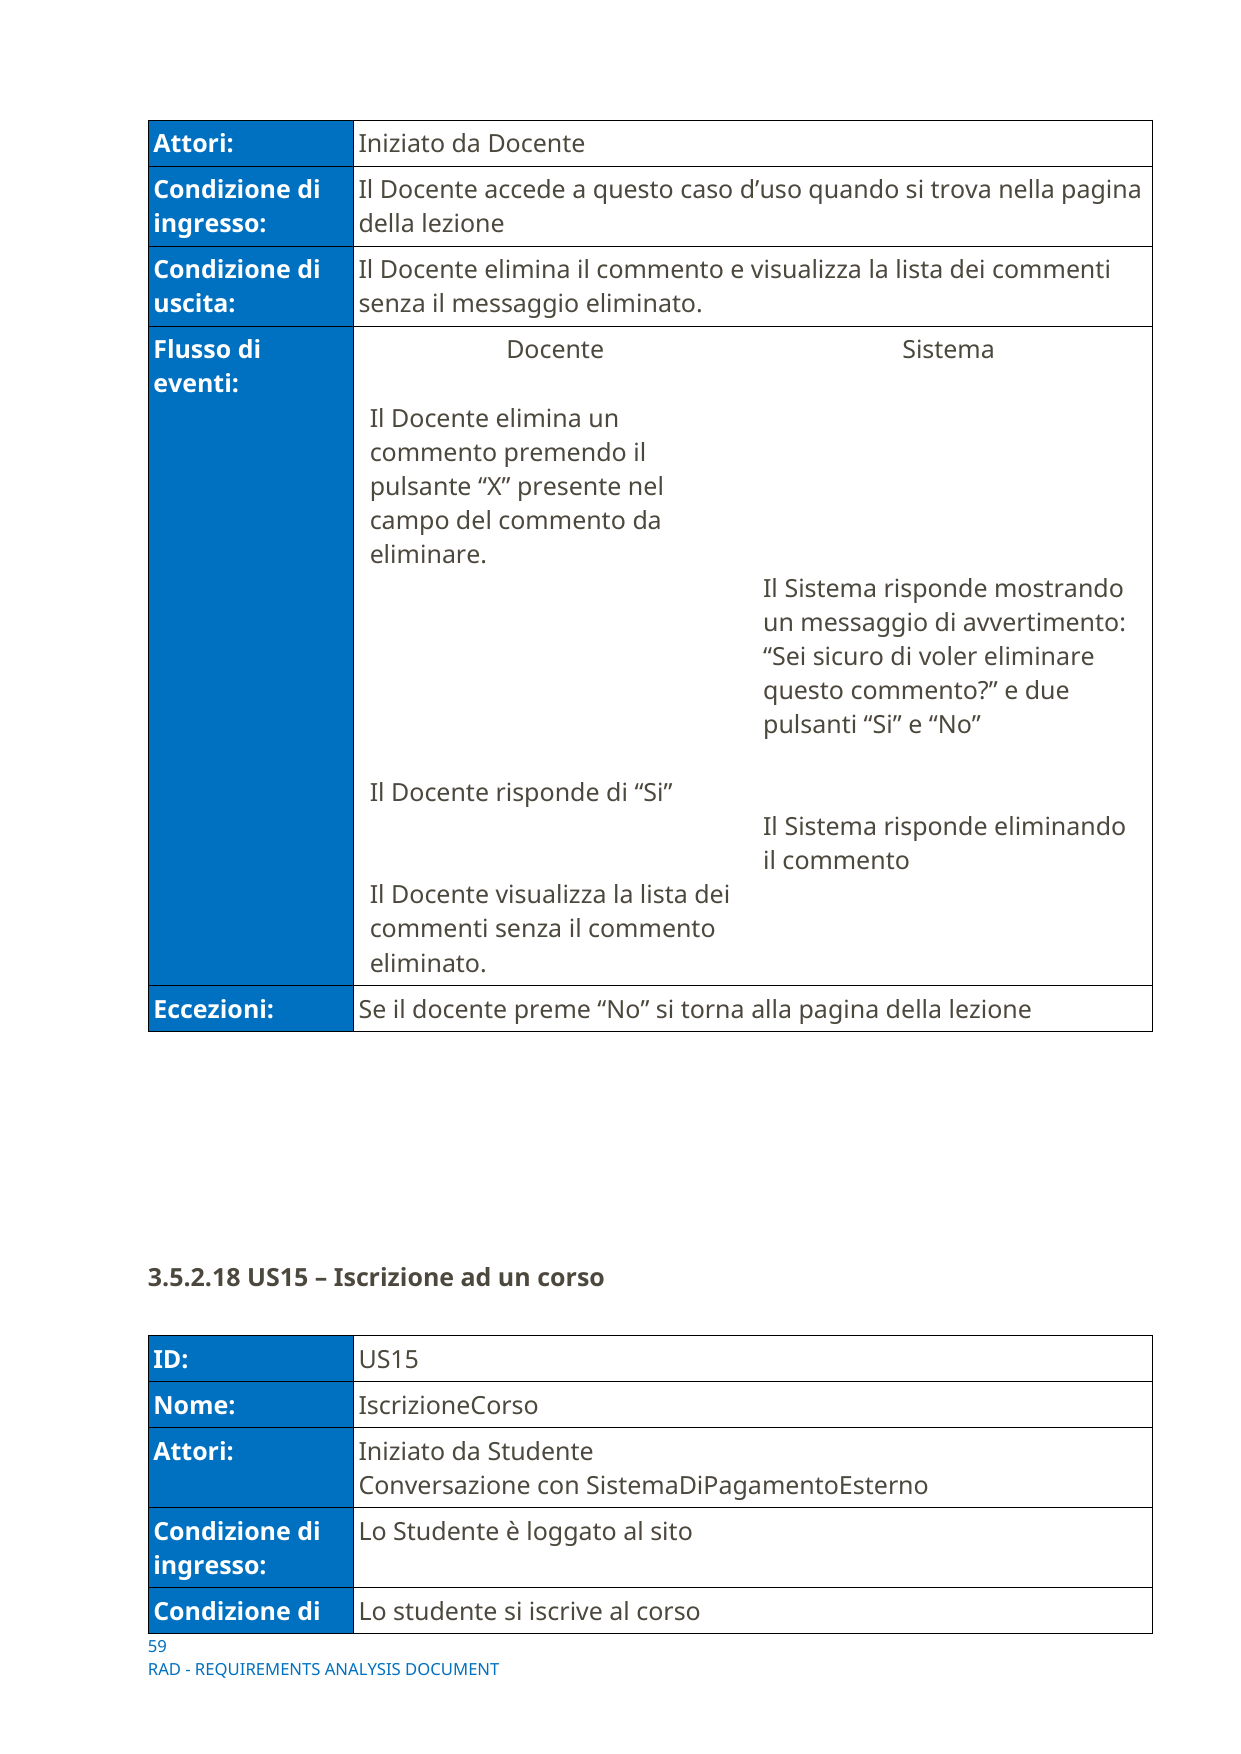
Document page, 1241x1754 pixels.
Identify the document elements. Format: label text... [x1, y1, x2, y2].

table_cell Attori: [149, 121, 353, 166]
table_cell [354, 327, 1152, 985]
table_cell Flusso di eventi: [149, 327, 353, 985]
table_cell Attori: [149, 1428, 353, 1507]
table_cell Condizione di ingresso: [149, 1508, 353, 1587]
table_cell Lo Studente è loggato al sito [354, 1508, 1152, 1587]
table_header ID: [149, 1336, 353, 1381]
table_cell IscrizioneCorso [354, 1382, 1152, 1427]
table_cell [149, 1588, 353, 1633]
table_cell Iniziato da Studente Conversazione con SistemaDiPagamentoEsterno [354, 1428, 1152, 1507]
table_cell Il Docente accede a questo caso d’uso quando si trova nella pagina della lezione [354, 167, 1152, 246]
table_header US15 [354, 1336, 1152, 1381]
table_cell Condizione di ingresso: [149, 167, 353, 246]
table_cell Se il docente preme “No” si torna alla pagina della lezione [354, 986, 1152, 1031]
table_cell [354, 1588, 1152, 1633]
table_cell Il Docente elimina il commento e visualizza la lista dei commenti senza il messaggio eliminato. [354, 247, 1152, 326]
table_cell Nome: [149, 1382, 353, 1427]
table_cell Condizione di uscita: [149, 247, 353, 326]
table_cell Eccezioni: [149, 986, 353, 1031]
table_cell Iniziato da Docente [354, 121, 1152, 166]
text 3.5.2.18 US15 – Iscrizione ad un corso [148, 1259, 1092, 1293]
